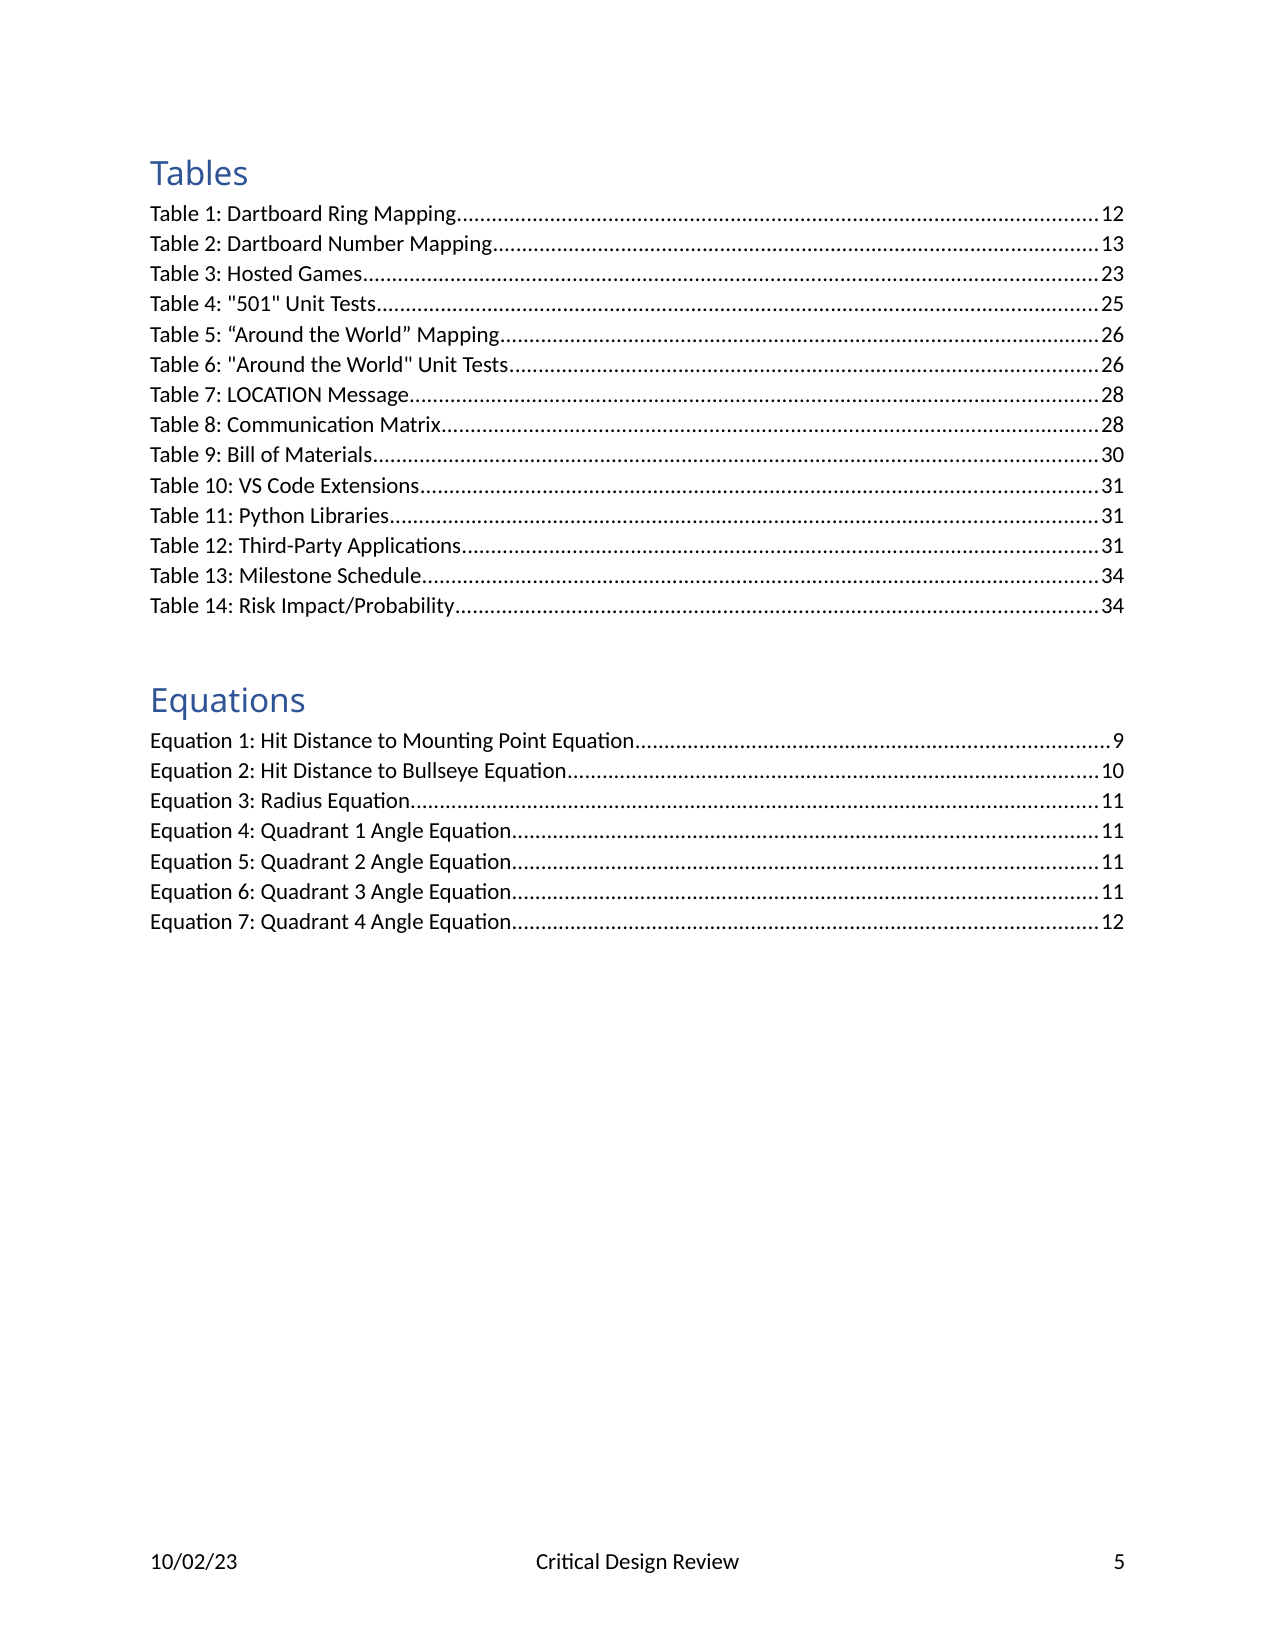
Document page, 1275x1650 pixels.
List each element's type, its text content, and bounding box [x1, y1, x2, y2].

text Equation 2: Hit Distance to Bullseye Equation 10 [150, 756, 1125, 784]
text Table 2: Dartboard Number Mapping 13 [150, 229, 1125, 257]
text Table 4: "501" Unit Tests 25 [150, 289, 1125, 318]
text Equation 7: Quadrant 4 Angle Equation 12 [150, 907, 1125, 935]
subtitle Equations [150, 677, 1125, 722]
subtitle Tables [150, 150, 1125, 195]
text Equation 1: Hit Distance to Mounting Point Equation 9 [150, 726, 1125, 754]
text Table 14: Risk Impact/Probability 34 [150, 592, 1125, 620]
text Table 13: Milestone Schedule 34 [150, 561, 1125, 589]
text Table 8: Communication Matrix 28 [150, 410, 1125, 438]
text Table 9: Bill of Materials 30 [150, 441, 1125, 469]
text Table 5: “Around the World” Mapping 26 [150, 320, 1125, 348]
text Equation 6: Quadrant 3 Angle Equation 11 [150, 877, 1125, 905]
text Equation 4: Quadrant 1 Angle Equation 11 [150, 817, 1125, 845]
text Table 3: Hosted Games 23 [150, 259, 1125, 287]
text Table 10: VS Code Extensions 31 [150, 471, 1125, 499]
text Equation 5: Quadrant 2 Angle Equation 11 [150, 847, 1125, 875]
text Table 6: "Around the World" Unit Tests 26 [150, 350, 1125, 378]
text Equation 3: Radius Equation 11 [150, 786, 1125, 814]
text Table 1: Dartboard Ring Mapping 12 [150, 199, 1125, 227]
text Table 11: Python Libraries 31 [150, 501, 1125, 529]
text Table 12: Third-Party Applications 31 [150, 531, 1125, 559]
text Table 7: LOCATION Message 28 [150, 380, 1125, 408]
